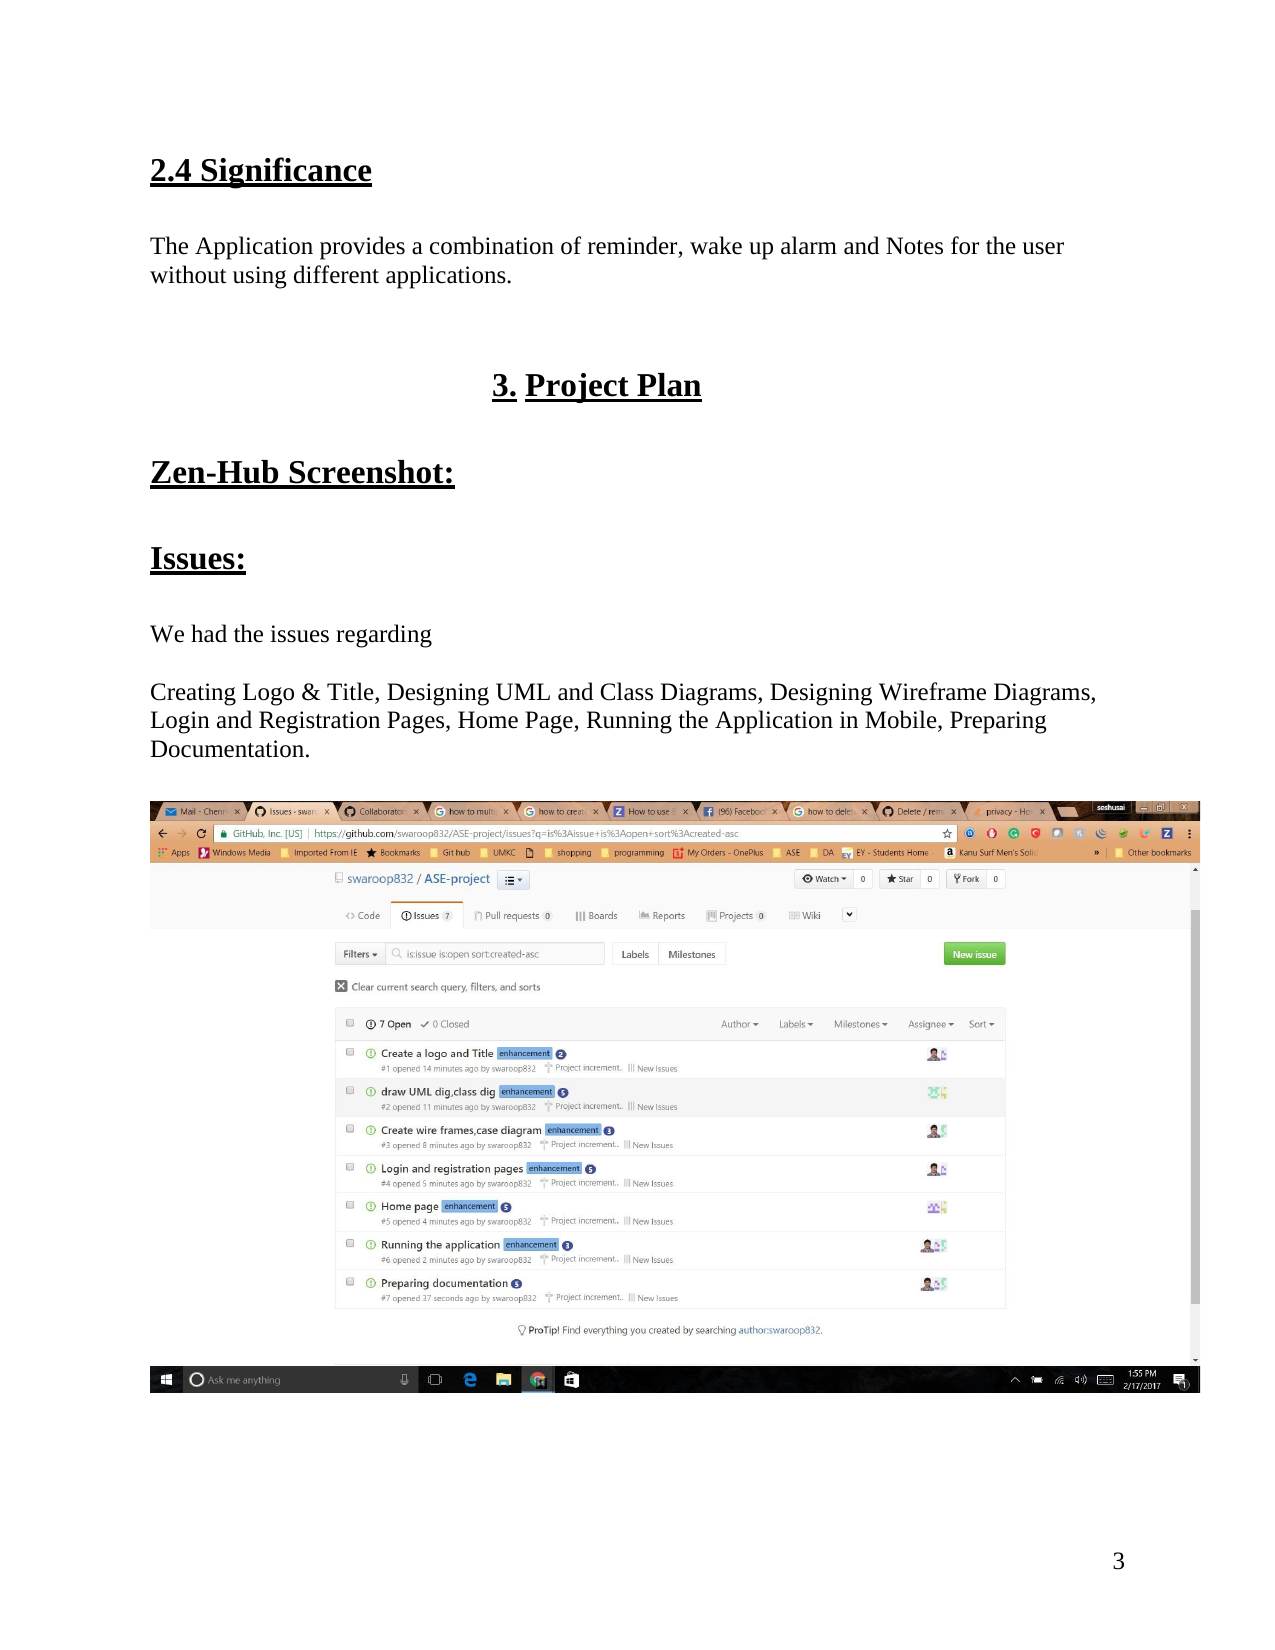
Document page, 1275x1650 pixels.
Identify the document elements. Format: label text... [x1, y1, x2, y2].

subtitle Project Plan [492, 366, 1221, 404]
text Zen-Hub Screenshot: [150, 452, 1066, 490]
subtitle Significance [150, 150, 1221, 188]
picture [150, 801, 1200, 1393]
text We had the issues regarding [150, 619, 1066, 648]
text Issues: [150, 538, 1066, 577]
text Creating Logo & Title, Designing UML and Class Diagrams, Designing Wireframe Diagrams, Login and Registration Pages, Home Page, Running the Application in Mobile, Preparing Documentation. [150, 677, 1155, 763]
text The Application provides a combination of reminder, wake up alarm and Notes for the user without using different applications. [150, 231, 1066, 289]
